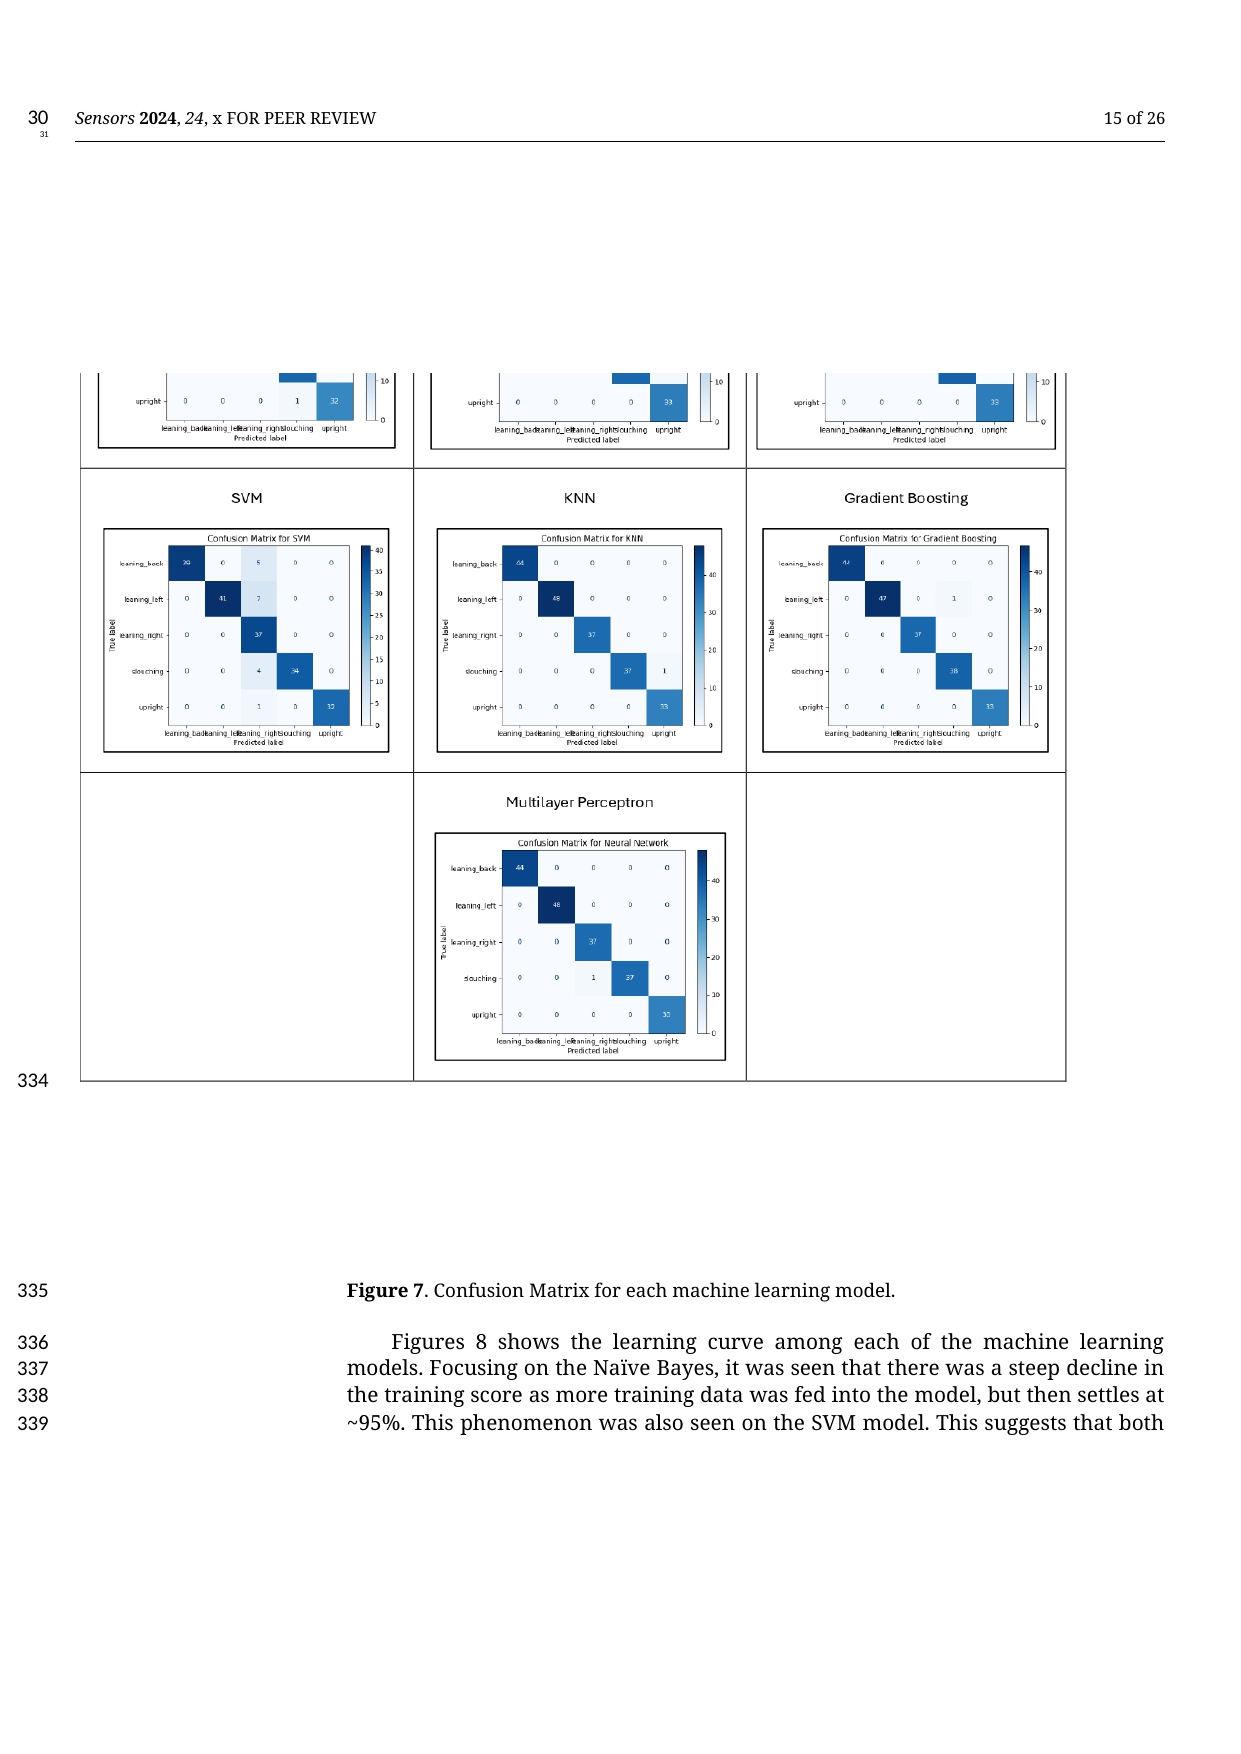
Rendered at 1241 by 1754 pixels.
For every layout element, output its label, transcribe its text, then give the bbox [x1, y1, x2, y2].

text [347, 1328, 1165, 1436]
picture [75, 373, 1069, 1088]
text Figure 7. Confusion Matrix for each machine learning model. [347, 1279, 1165, 1303]
